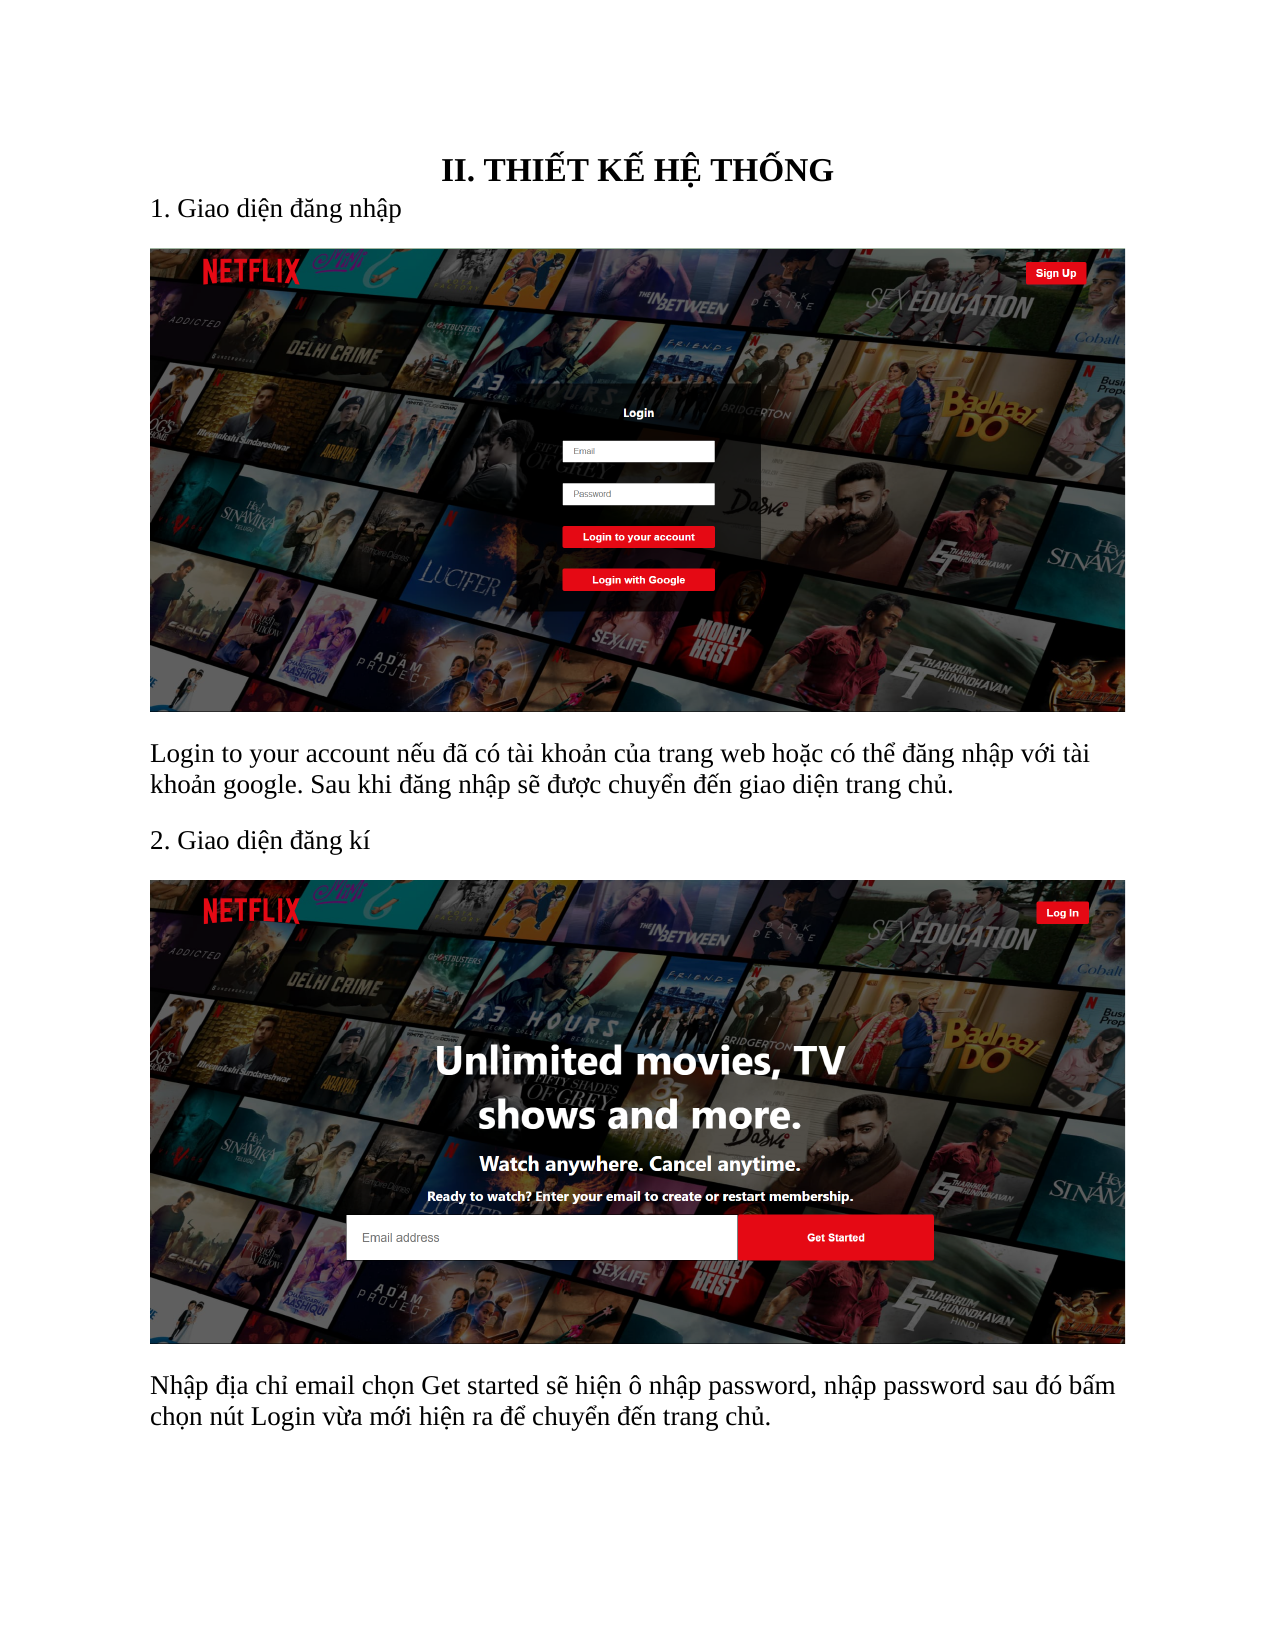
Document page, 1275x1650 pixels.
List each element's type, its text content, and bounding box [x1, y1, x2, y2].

subtitle II. THIẾT KẾ HỆ THỐNG [150, 150, 1125, 188]
subtitle 1. Giao diện đăng nhập [150, 192, 1125, 224]
picture [150, 248, 1125, 712]
picture [150, 880, 1125, 1344]
subtitle 2. Giao diện đăng kí [150, 824, 1125, 855]
text Nhập địa chỉ email chọn Get started sẽ hiện ô nhập password, nhập password sau đó bấm chọn nút Login vừa mới hiện ra để chuyển đến trang chủ. [150, 1369, 1125, 1431]
text Login to your account nếu đã có tài khoản của trang web hoặc có thể đăng nhập với tài khoản google. Sau khi đăng nhập sẽ được chuyển đến giao diện trang chủ. [150, 737, 1125, 799]
